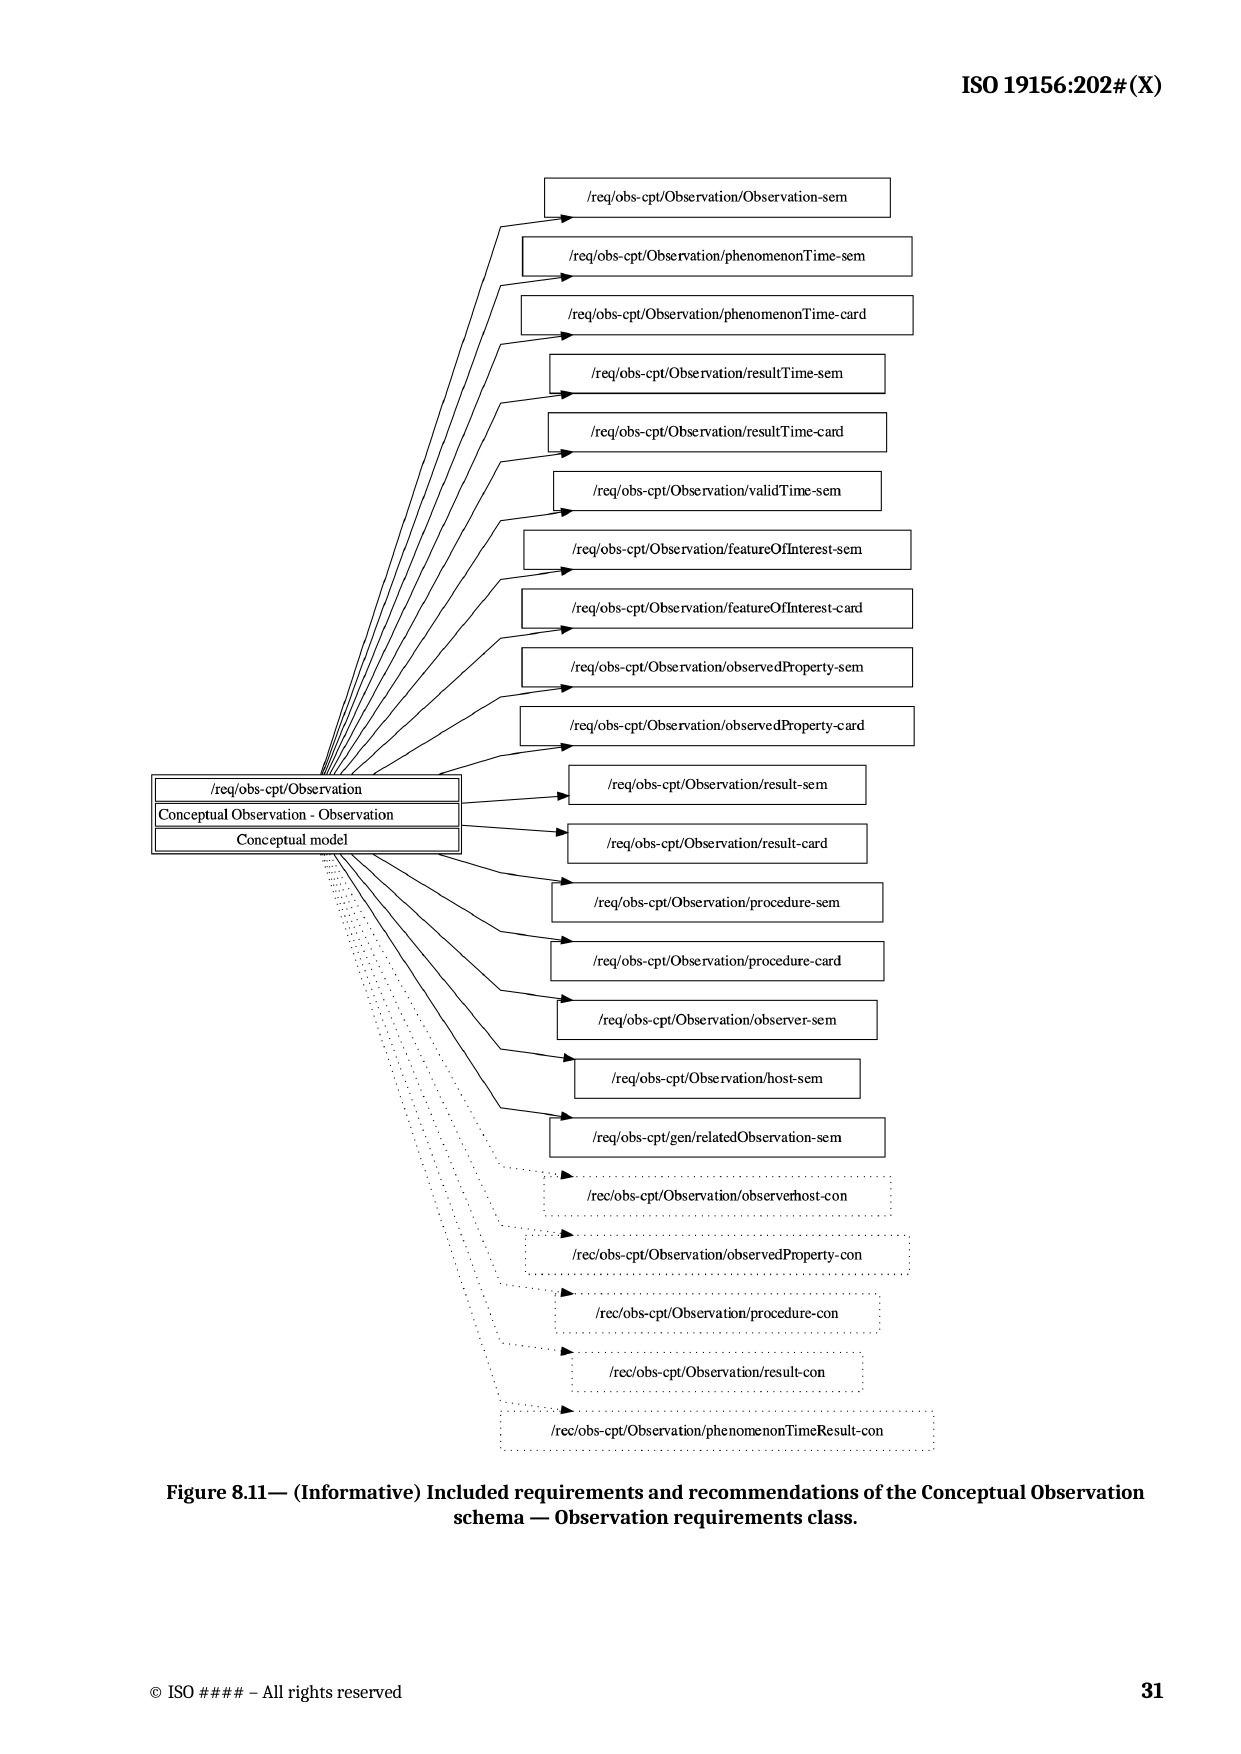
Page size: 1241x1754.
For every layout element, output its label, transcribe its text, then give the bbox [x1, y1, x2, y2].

picture [147, 173, 938, 1455]
